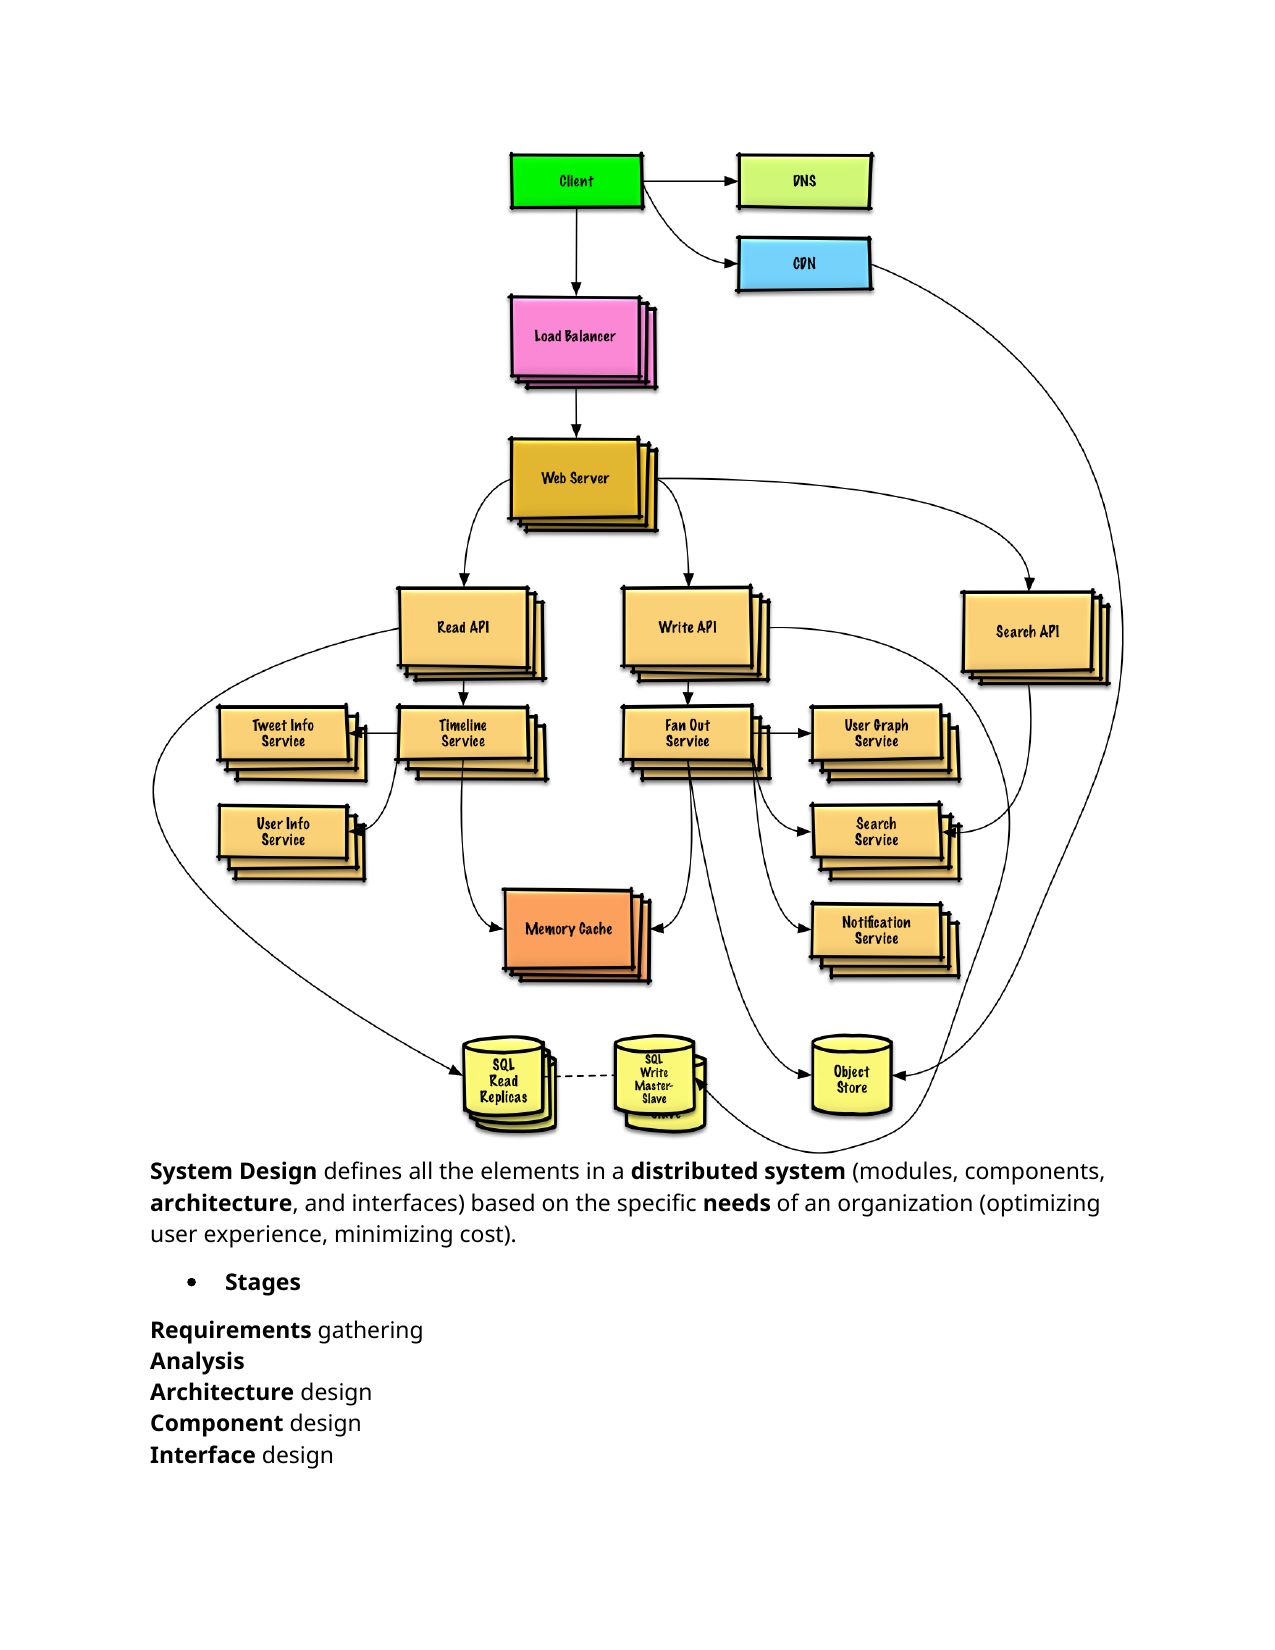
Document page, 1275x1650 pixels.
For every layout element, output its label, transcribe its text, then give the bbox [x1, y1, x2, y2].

text Requirements gathering [150, 1313, 1125, 1345]
text Interface design [150, 1438, 1125, 1470]
text Component design [150, 1407, 1125, 1438]
text System Design defines all the elements in a distributed system (modules, components, architecture, and interfaces) based on the specific needs of an organization (optimizing user experience, minimizing cost). [150, 1156, 1125, 1249]
text Architecture design [150, 1376, 1125, 1407]
picture [150, 150, 1125, 1156]
text Analysis [150, 1345, 1125, 1376]
list Stages [187, 1266, 1125, 1297]
